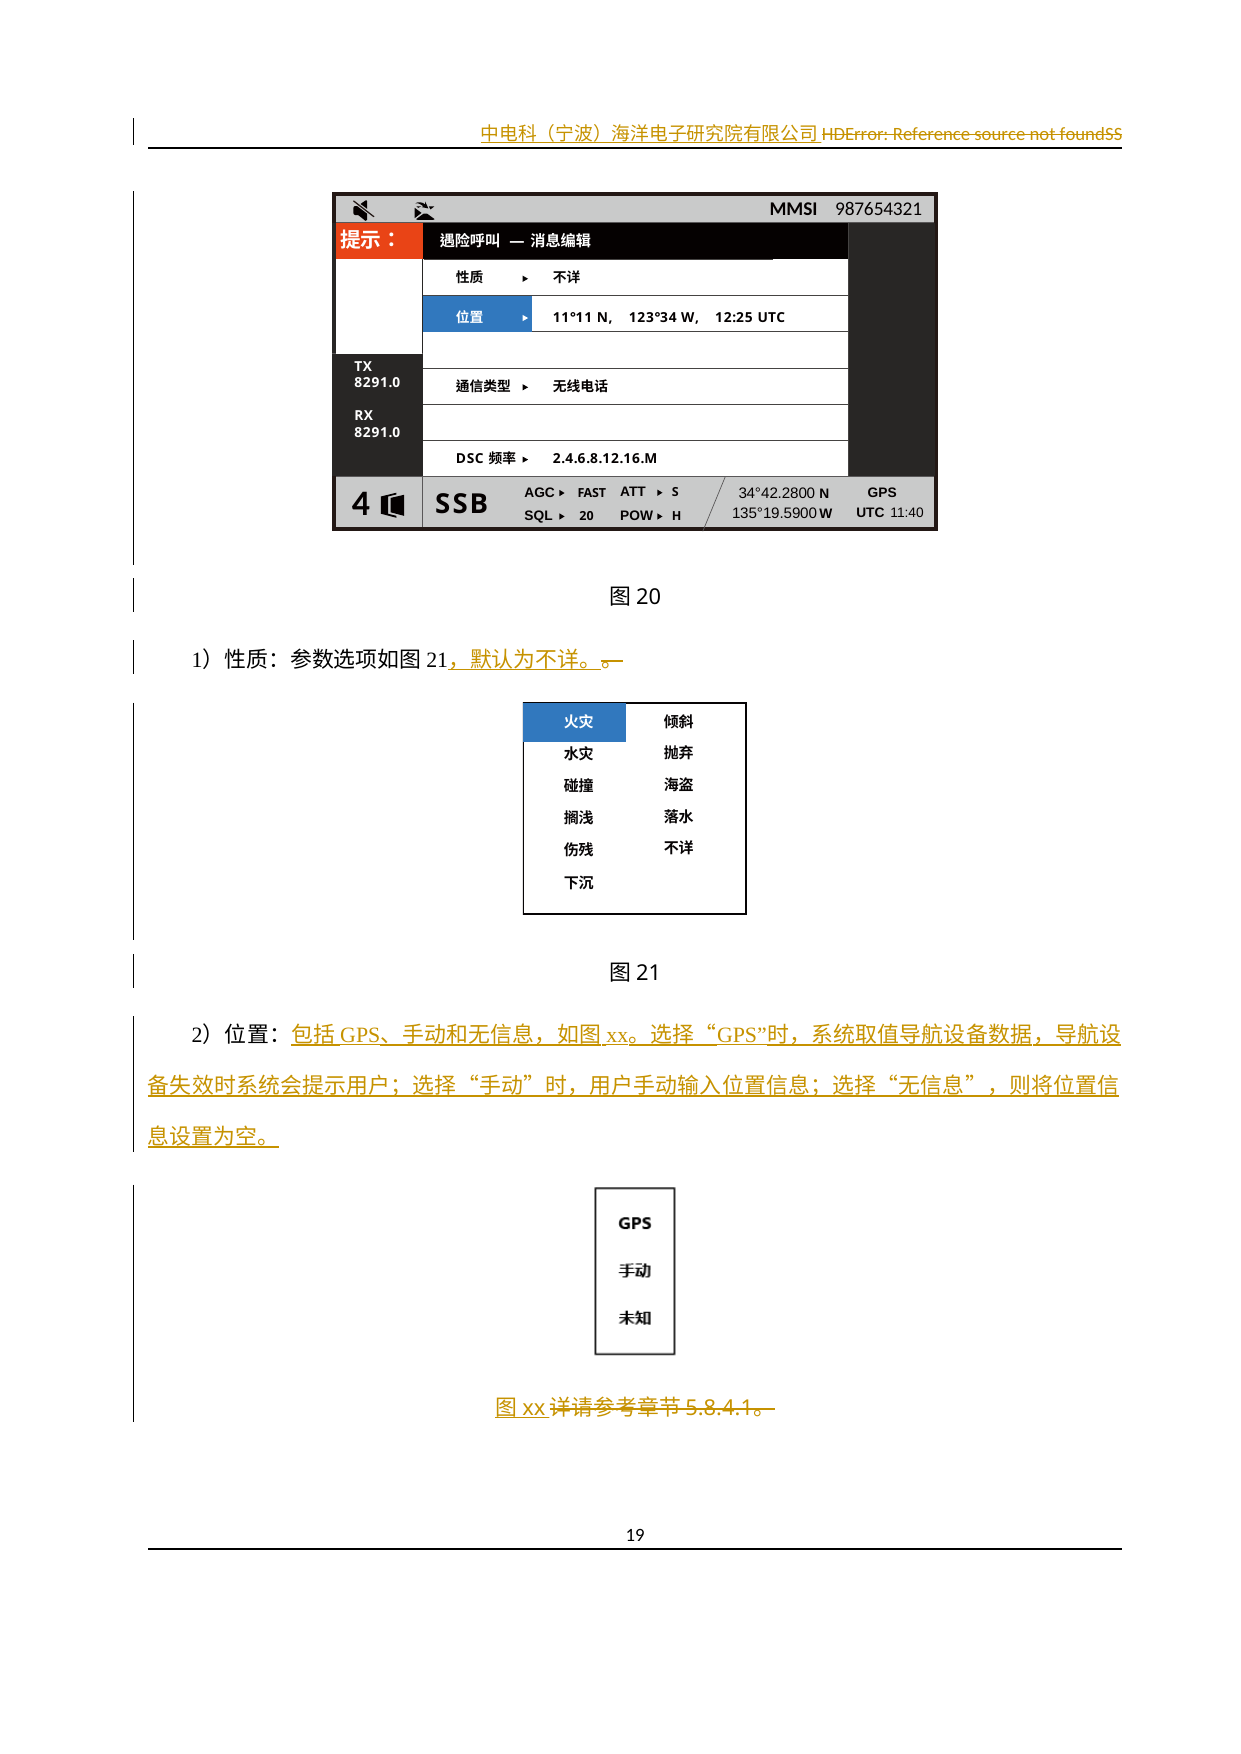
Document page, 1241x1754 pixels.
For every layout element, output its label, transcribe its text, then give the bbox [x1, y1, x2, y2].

text 1）性质：参数选项如 [148, 640, 1122, 674]
text 2）位置： [148, 1016, 1122, 1152]
text 图 21 [148, 954, 1122, 988]
text 图 20 [148, 578, 1122, 612]
picture [592, 1184, 678, 1358]
